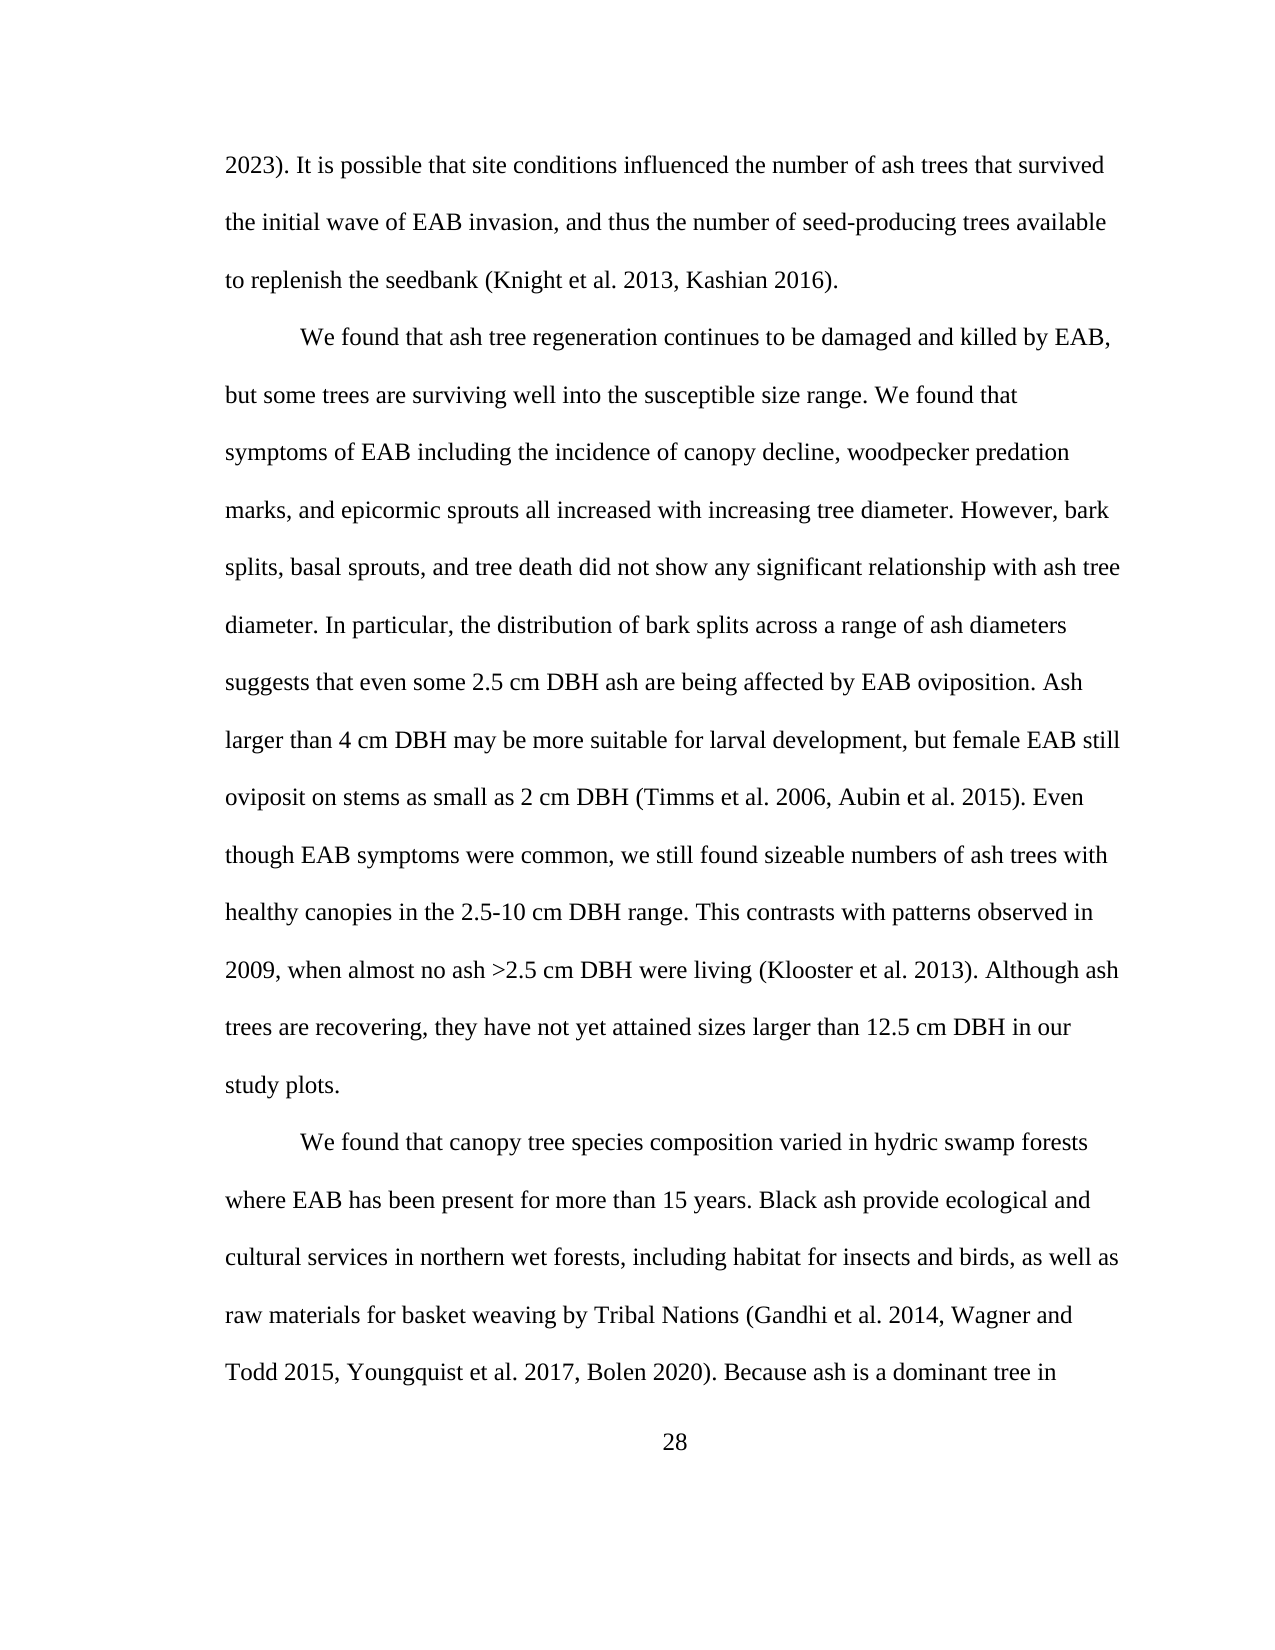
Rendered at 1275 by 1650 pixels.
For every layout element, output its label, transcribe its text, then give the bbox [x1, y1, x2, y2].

text We found that ash tree regeneration continues to be damaged and killed by EAB, but some trees are surviving well into the susceptible size range. We found that symptoms of EAB including the incidence of canopy decline, woodpecker predation marks, and epicormic sprouts all increased with increasing tree diameter. However, bark splits, basal sprouts, and tree death did not show any significant relationship with ash tree diameter. In particular, the distribution of bark splits across a range of ash diameters suggests that even some 2.5 cm DBH ash are being affected by EAB oviposition. Ash larger than 4 cm DBH may be more suitable for larval development, but female EAB still oviposit on stems as small as 2 cm DBH (Timms et al. 2006, Aubin et al. 2015). Even though EAB symptoms were common, we still found sizeable numbers of ash trees with healthy canopies in the 2.5-10 cm DBH range. This contrasts with patterns observed in 2009, when almost no ash >2.5 cm DBH were living (Klooster et al. 2013). Although ash trees are recovering, they have not yet attained sizes larger than 12.5 cm DBH in our study plots. [225, 322, 1125, 1099]
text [225, 1127, 1125, 1386]
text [225, 150, 1125, 294]
